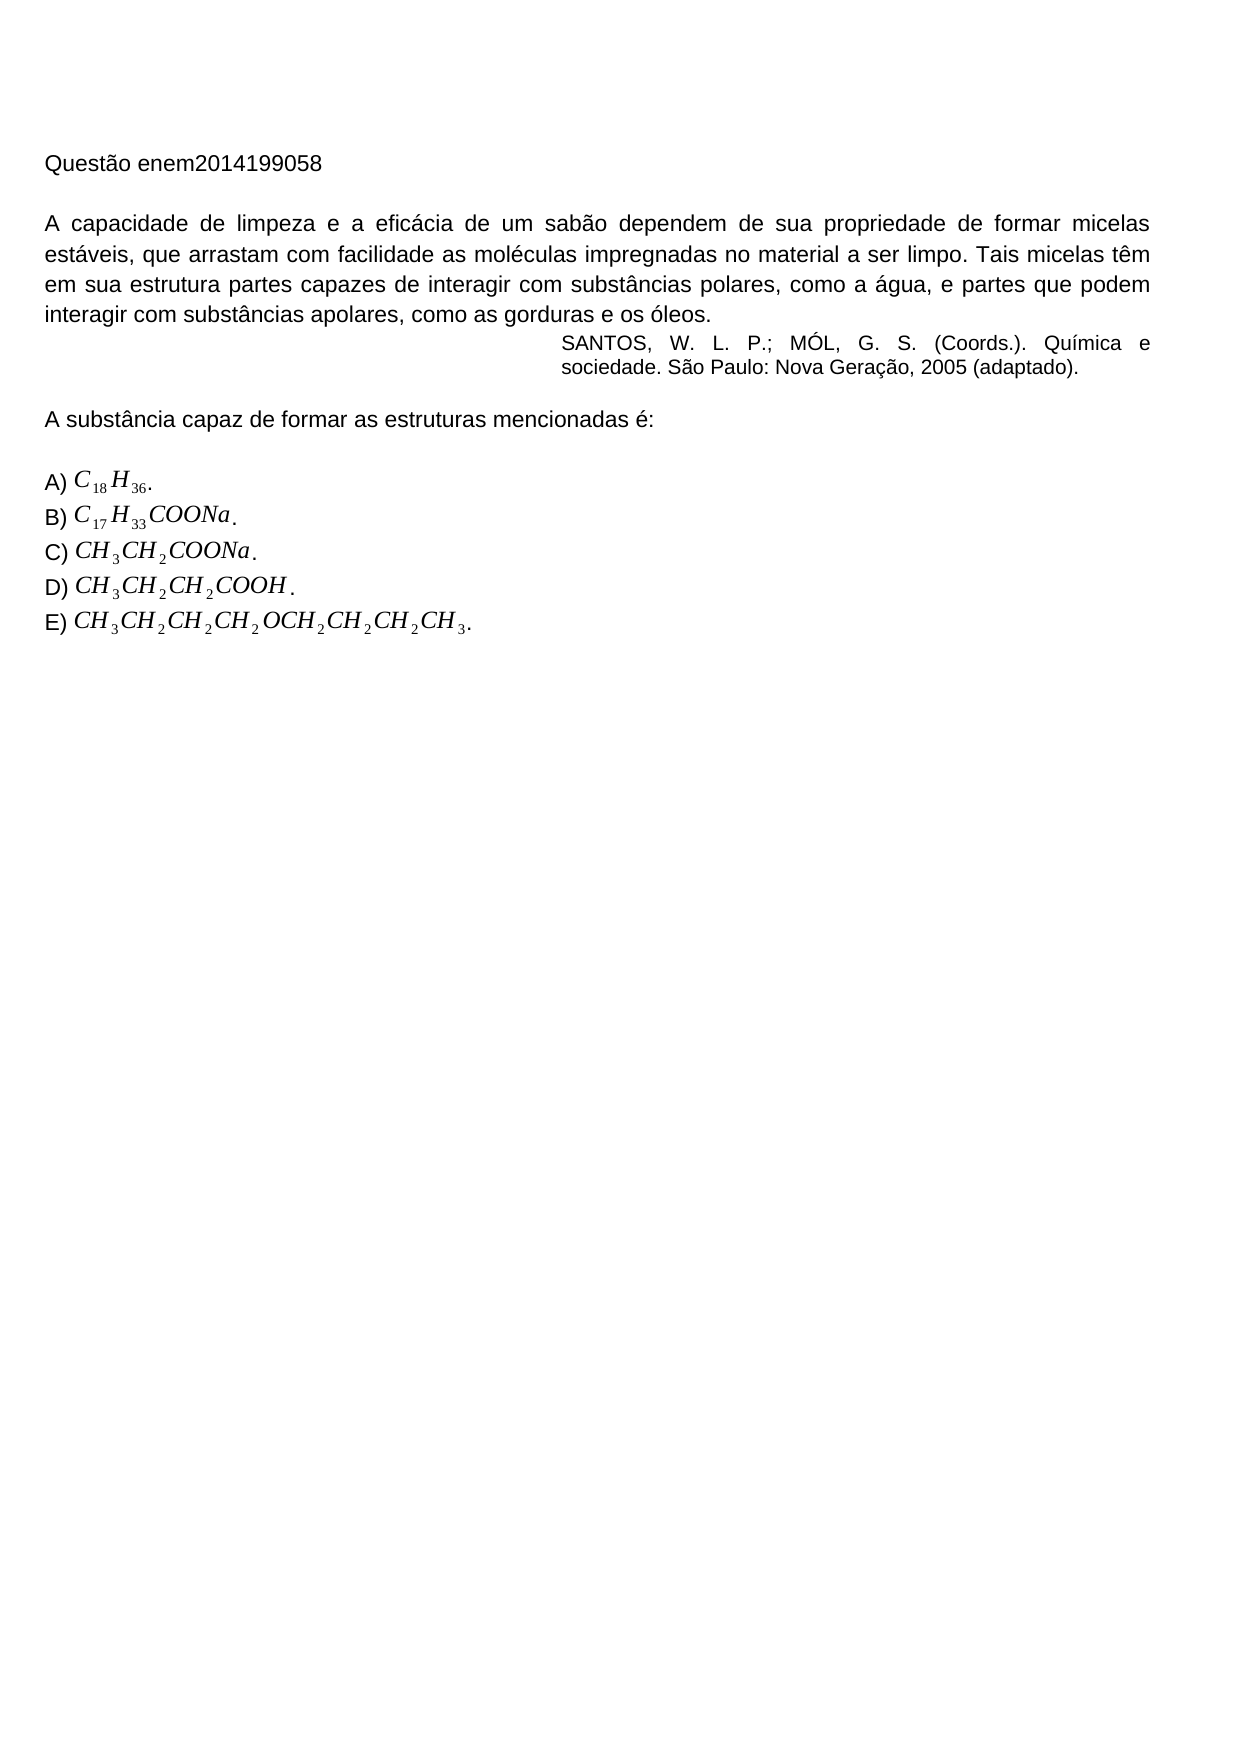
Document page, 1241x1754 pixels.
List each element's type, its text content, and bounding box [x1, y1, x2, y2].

text C) . [0, 536, 1151, 568]
text A capacidade de limpeza e a eficácia de um sabão dependem de sua propriedade de formar micelas estáveis, que arrastam com facilidade as moléculas impregnadas no material a ser limpo. Tais micelas têm em sua estrutura partes capazes de interagir com substâncias polares, como a água, e partes que podem interagir com substâncias apolares, como as gorduras e os óleos. [44, 210, 1151, 327]
text E) . [0, 607, 1151, 638]
text B) . [0, 501, 1151, 532]
text SANTOS, W. L. P.; MÓL, G. S. (Coords.). Química e sociedade. São Paulo: Nova Geração, 2005 (adaptado). [561, 331, 1151, 379]
text D) . [0, 572, 1151, 603]
text A) . [0, 466, 1151, 497]
text Questão enem2014199058 [0, 150, 1151, 176]
text A substância capaz de formar as estruturas mencionadas é: [44, 406, 1151, 432]
